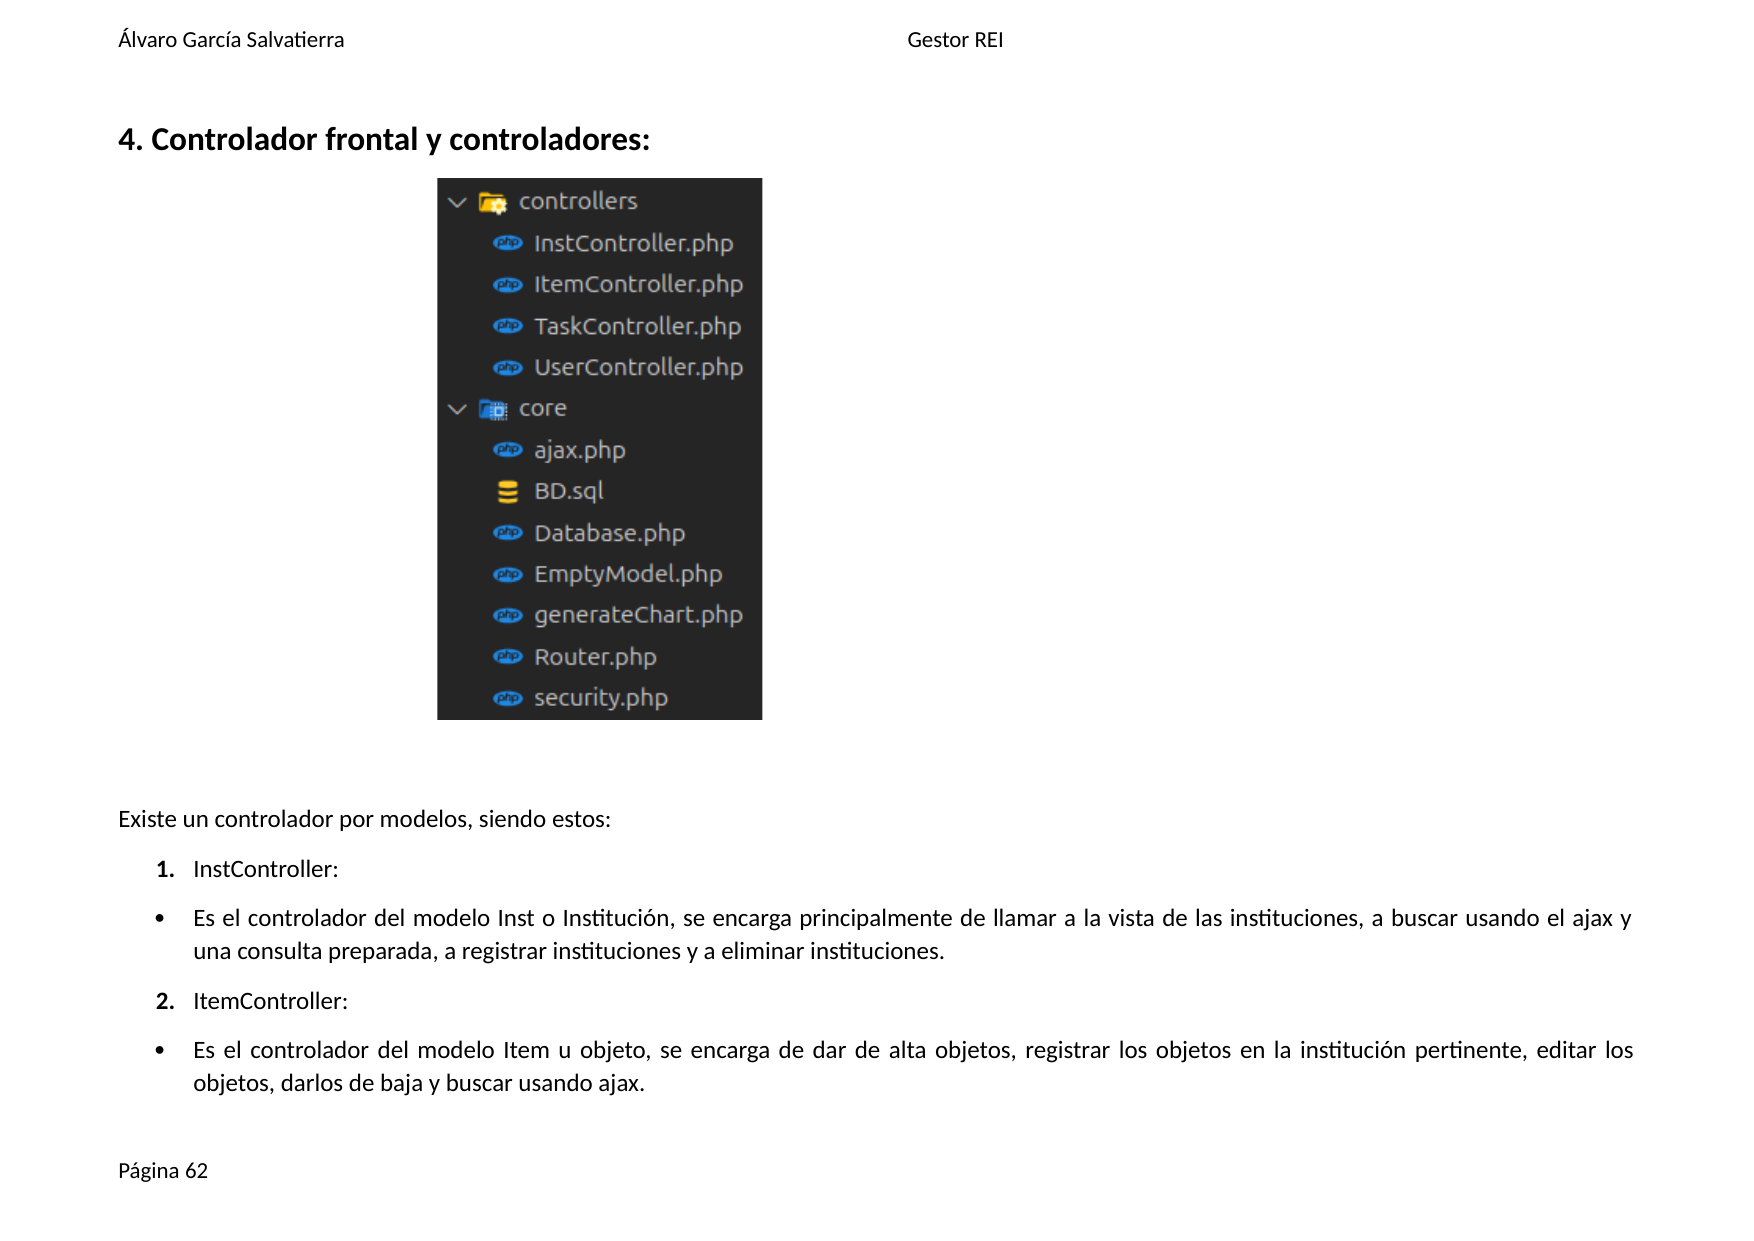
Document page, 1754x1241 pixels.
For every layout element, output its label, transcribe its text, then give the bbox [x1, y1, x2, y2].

list InstController: [156, 853, 1636, 883]
list ItemController: [156, 985, 1636, 1015]
list Es el controlador del modelo Item u objeto, se encarga de dar de alta objetos, registrar los objetos en la institución pertinente, editar los objetos, darlos de baja y buscar usando ajax. [156, 1034, 1636, 1098]
text Existe un controlador por modelos, siendo estos: [118, 803, 1636, 834]
picture [437, 178, 763, 720]
text 4. Controlador frontal y controladores: [118, 118, 1636, 159]
list Es el controlador del modelo Inst o Institución, se encarga principalmente de llamar a la vista de las instituciones, a buscar usando el ajax y una consulta preparada, a registrar instituciones y a eliminar instituciones. [156, 902, 1636, 966]
